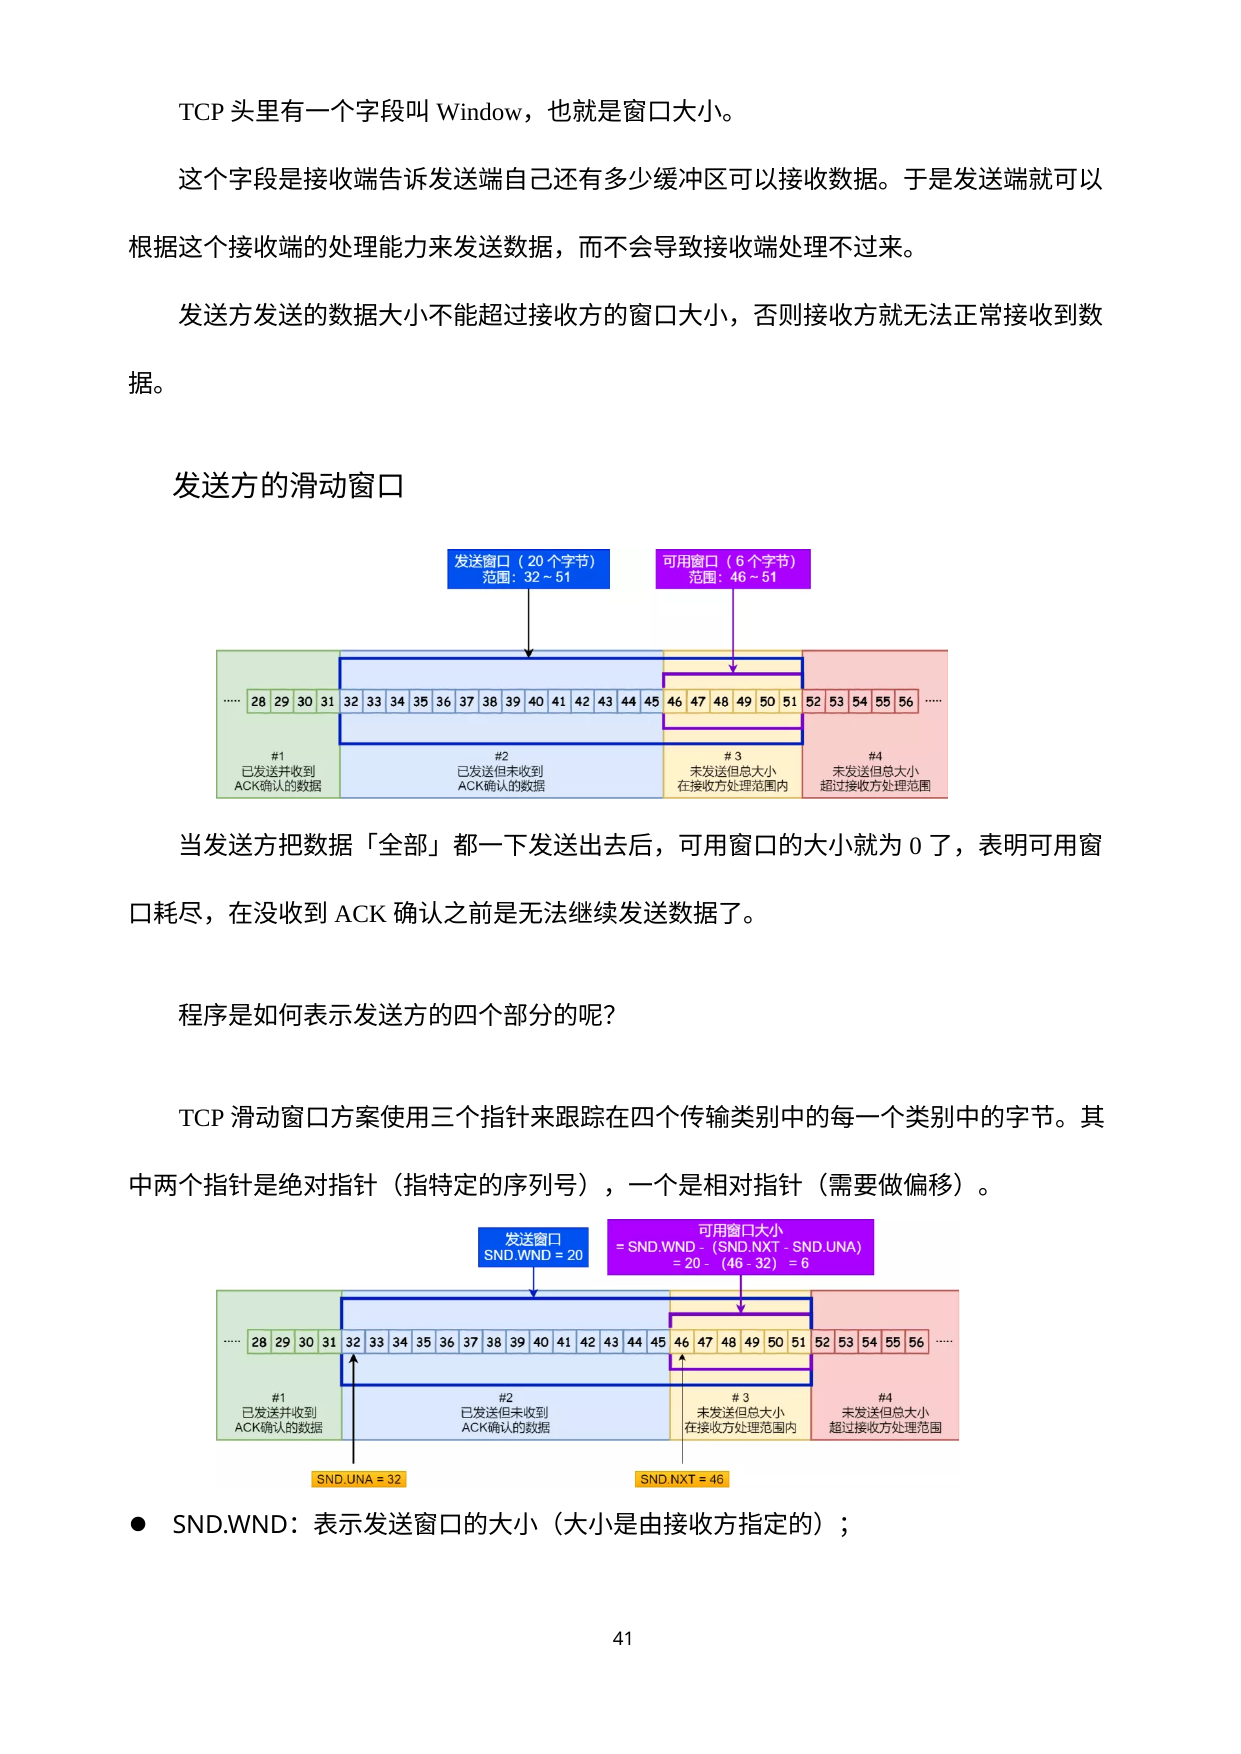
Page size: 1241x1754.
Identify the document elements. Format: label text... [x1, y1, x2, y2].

subtitle 发送方的滑动窗口 [172, 449, 1118, 517]
text 这个字段是接收端告诉发送端自己还有多少缓冲区可以接收数据。于是发送端就可以根据这个接收端的处理能力来发送数据，而不会导致接收端处理不过来。 [128, 144, 1118, 279]
text 程序是如何表示发送方的四个部分的呢？ [128, 980, 1118, 1048]
text TCP 滑动窗口方案使用三个指针来跟踪在四个传输类别中的每一个类别中的字节。其中两个指针是绝对指针（指特定的序列号），一个是相对指针（需要做偏移）。 [128, 1082, 1118, 1217]
text TCP 头里有一个字段叫 Window，也就是窗口大小。 [128, 76, 1118, 144]
picture [216, 1219, 960, 1488]
text 当发送方把数据「全部」都一下发送出去后，可用窗口的大小就为 0 了，表明可用窗口耗尽，在没收到 ACK 确认之前是无法继续发送数据了。 [128, 810, 1118, 946]
text 发送方发送的数据大小不能超过接收方的窗口大小，否则接收方就无法正常接收到数据。 [128, 279, 1118, 415]
list SND.WND：表示发送窗口的大小（大小是由接收方指定的）； [128, 1489, 1118, 1557]
picture [216, 549, 948, 799]
